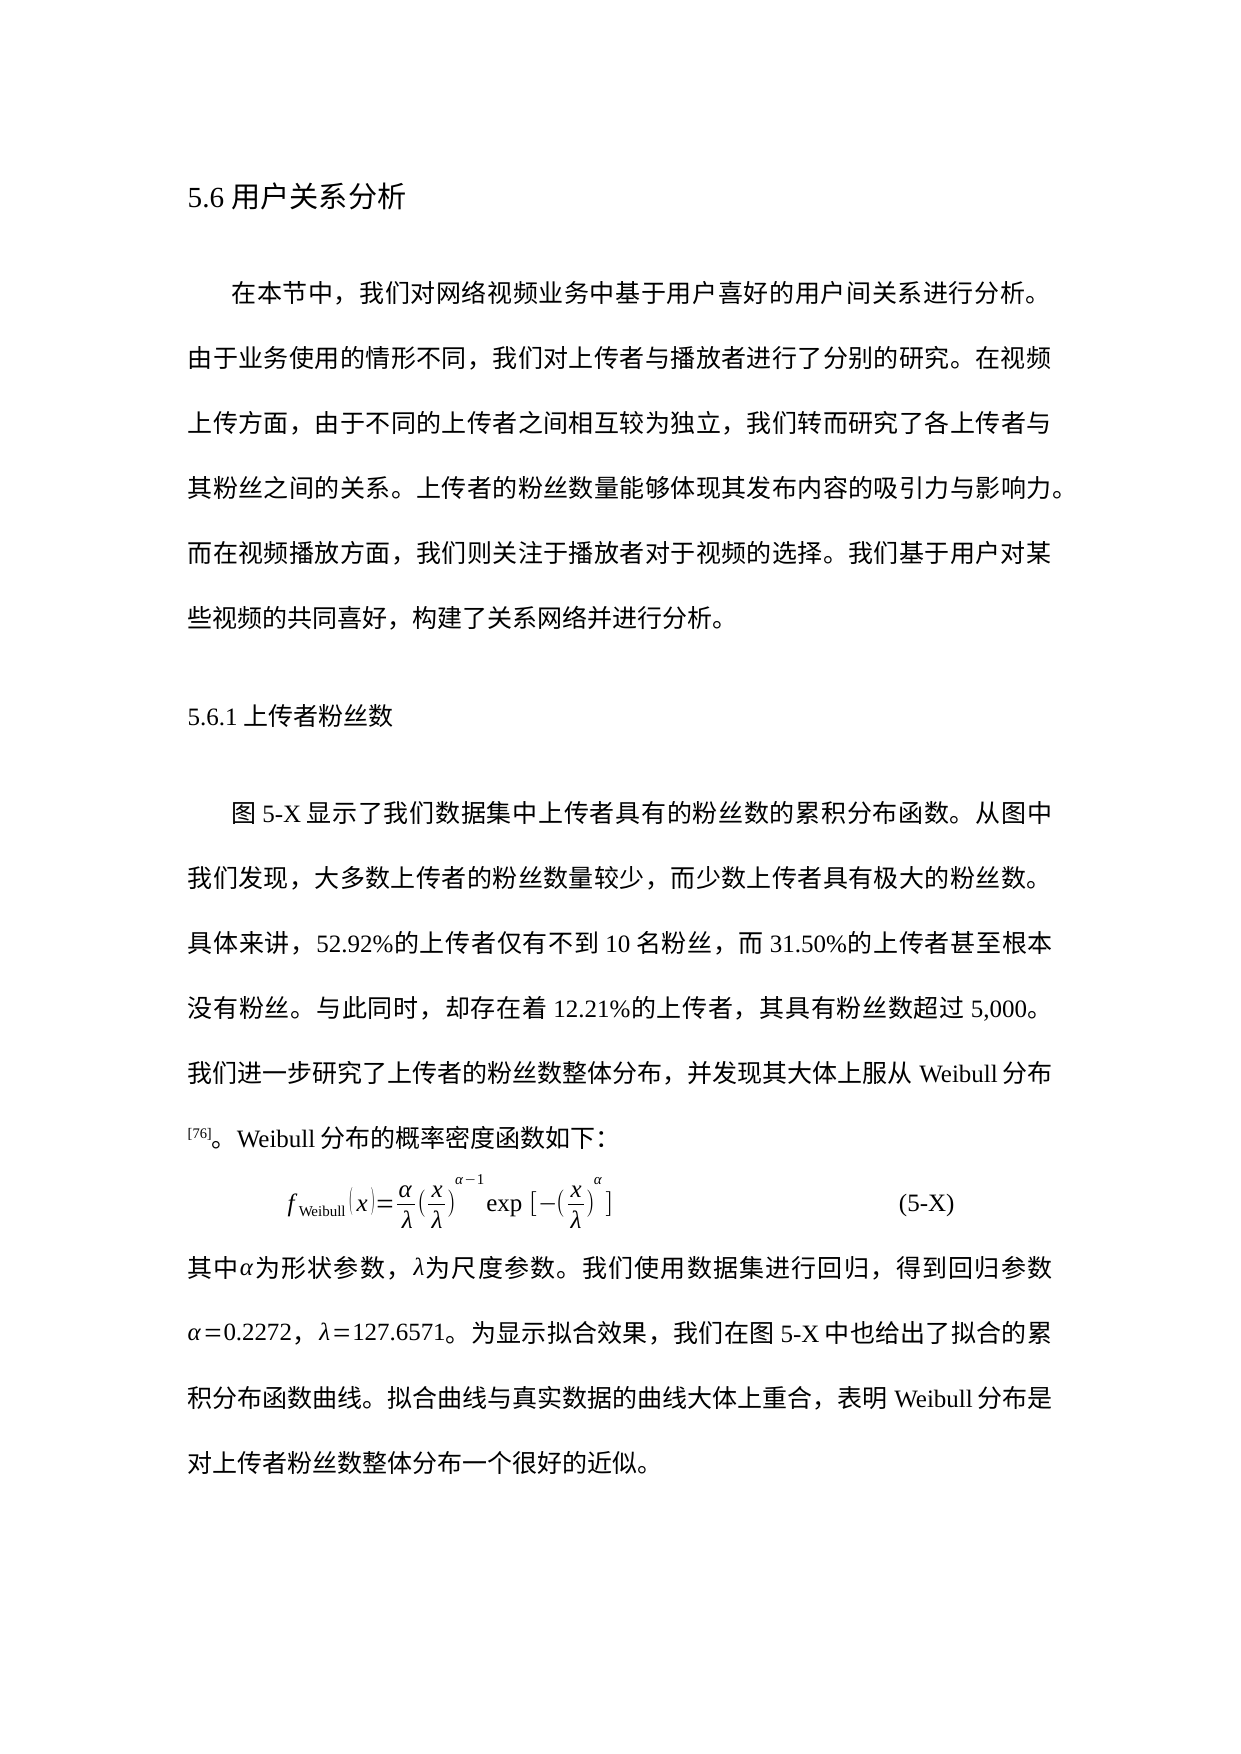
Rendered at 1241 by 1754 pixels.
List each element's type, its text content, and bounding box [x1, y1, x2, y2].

text 在本节中，我们对网络视频业务中基于用户喜好的用户间关系进行分析。由于业务使用的情形不同，我们对上传者与播放者进行了分别的研究。在视频上传方面，由于不同的上传者之间相互较为独立，我们转而研究了各上传者与其粉丝之间的关系。上传者的粉丝数量能够体现其发布内容的吸引力与影响力。而在视频播放方面，我们则关注于播放者对于视频的选择。我们基于用户对某些视频的共同喜好，构建了关系网络并进行分析。 [187, 259, 1053, 649]
text 图5-X显示了我们数据集中上传者具有的粉丝数的累积分布函数。从图中我们发现，大多数上传者的粉丝数量较少，而少数上传者具有极大的粉丝数。具体来讲，52.92%的上传者仅有不到10名粉丝，而31.50%的上传者甚至根本没有粉丝。与此同时，却存在着12.21%的上传者，其具有粉丝数超过5,000。我们进一步研究了上传者的粉丝数整体分布，并发现其大体上服从Weibull分布[76]。Weibull分布的概率密度函数如下： [187, 779, 1053, 1169]
text (5-X) [187, 1169, 1053, 1234]
text 用户关系分析 [187, 162, 1053, 227]
text 其中为形状参数，为尺度参数。我们使用数据集进行回归，得到回归参数，。为显示拟合效果，我们在图5-X中也给出了拟合的累积分布函数曲线。拟合曲线与真实数据的曲线大体上重合，表明Weibull分布是对上传者粉丝数整体分布一个很好的近似。 [187, 1234, 1053, 1494]
text 上传者粉丝数 [187, 682, 1053, 747]
